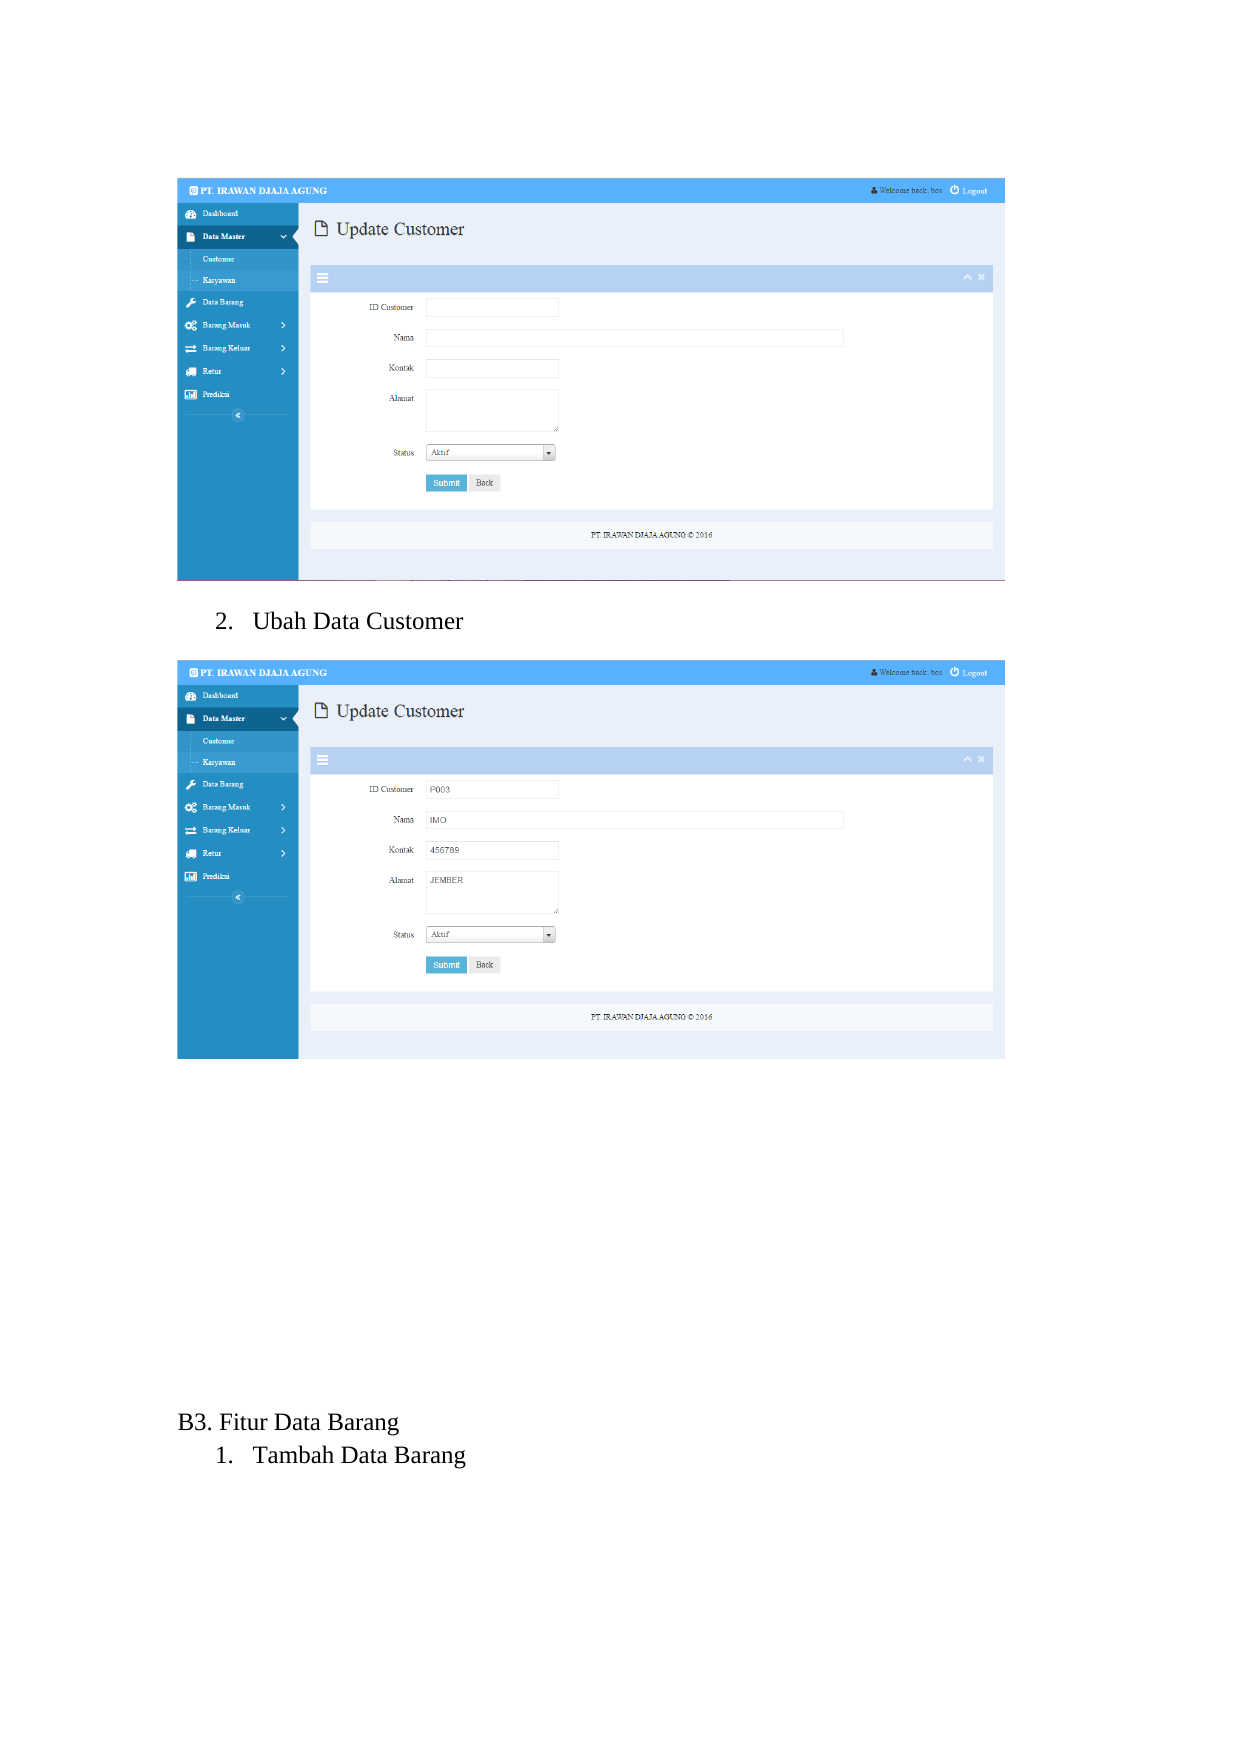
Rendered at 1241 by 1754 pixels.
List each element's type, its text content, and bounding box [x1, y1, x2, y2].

list Tambah Data Barang [215, 1440, 1004, 1469]
list Ubah Data Customer [215, 606, 1004, 635]
subtitle B3. Fitur Data Barang [177, 1407, 1004, 1436]
picture [177, 660, 1005, 1059]
picture [177, 177, 1005, 581]
